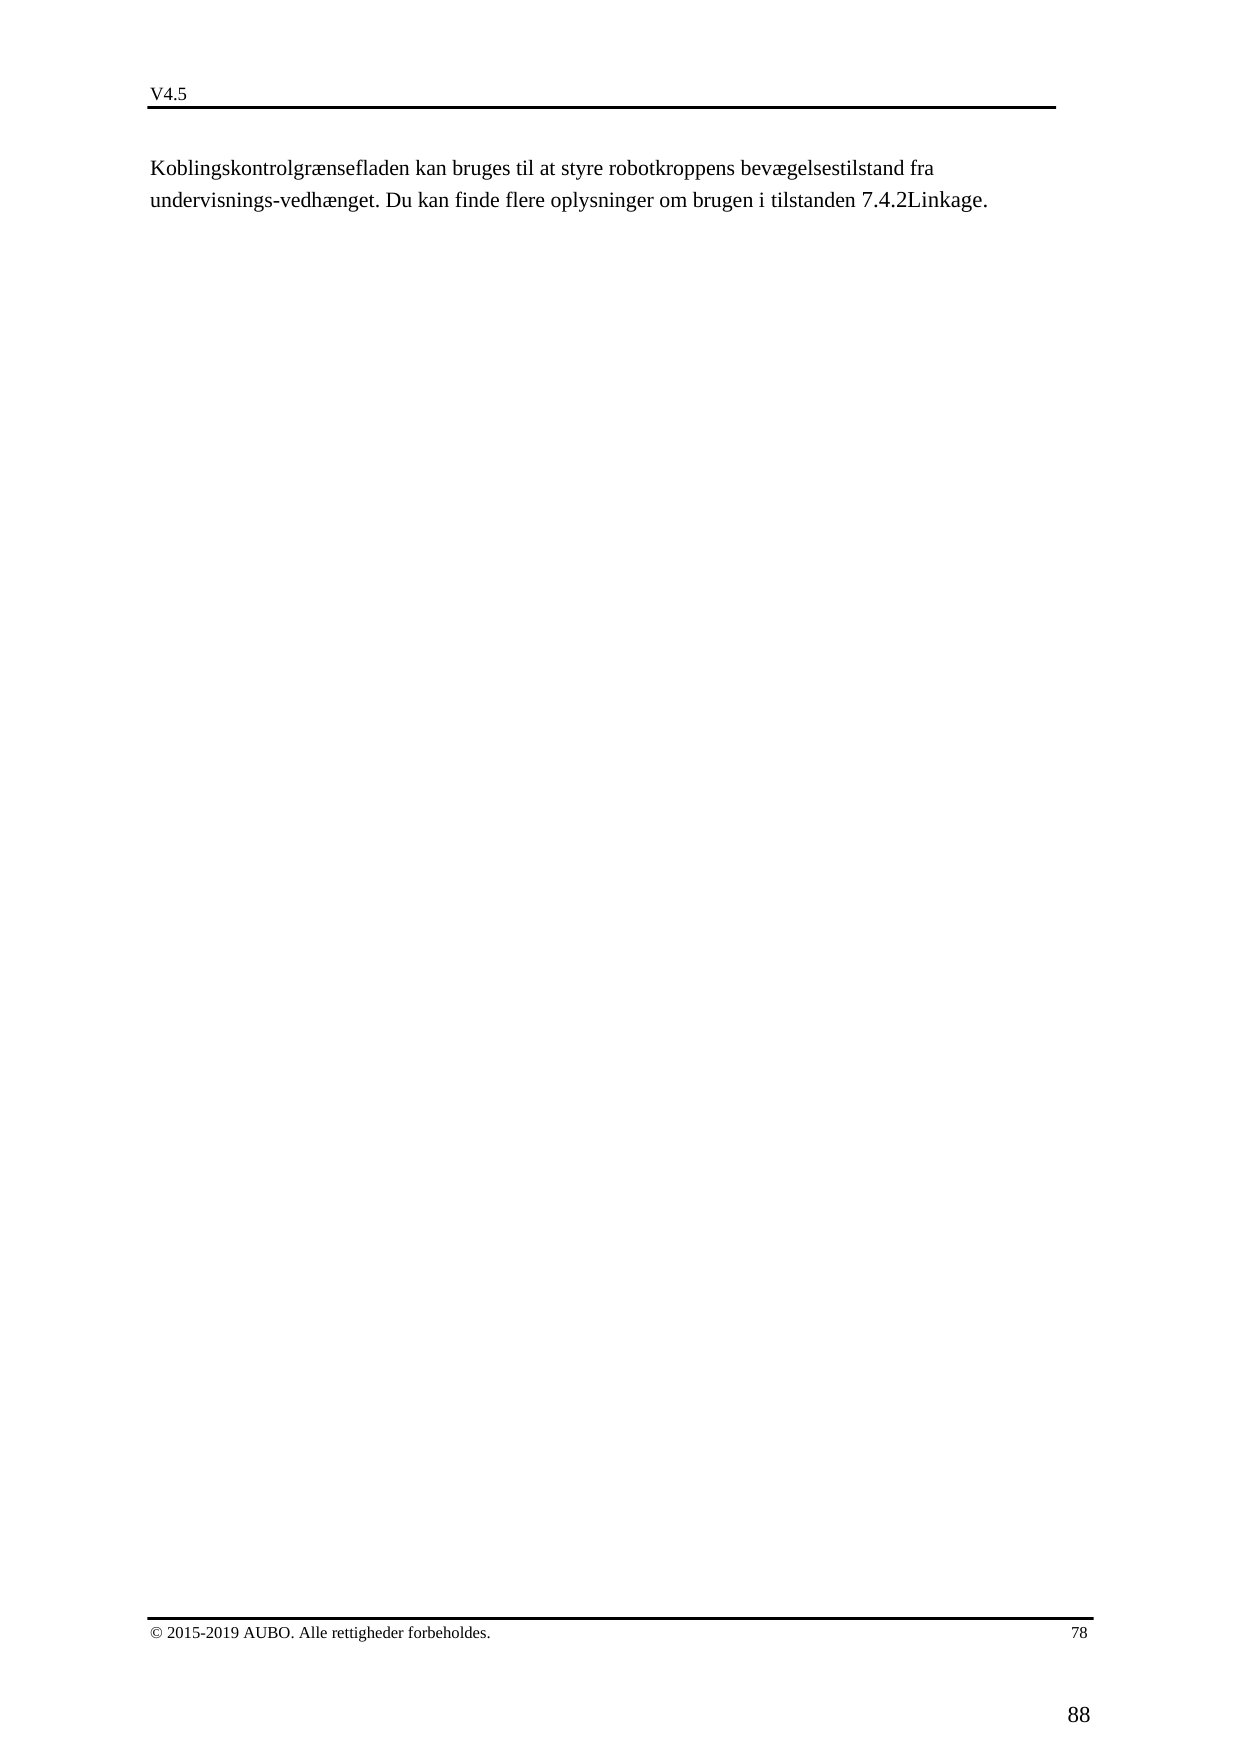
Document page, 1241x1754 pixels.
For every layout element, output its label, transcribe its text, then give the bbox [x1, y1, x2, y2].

text V4.5 [150, 83, 1090, 104]
text Koblingskontrolgrænsefladen kan bruges til at styre robotkroppens bevægelsestilstand fra undervisnings-vedhænget. Du kan finde flere oplysninger om brugen i tilstanden 7.4.2Linkage. [150, 155, 1064, 212]
text © 2015-2019 AUBO. Alle rettigheder forbeholdes. 78 [150, 1622, 1090, 1642]
